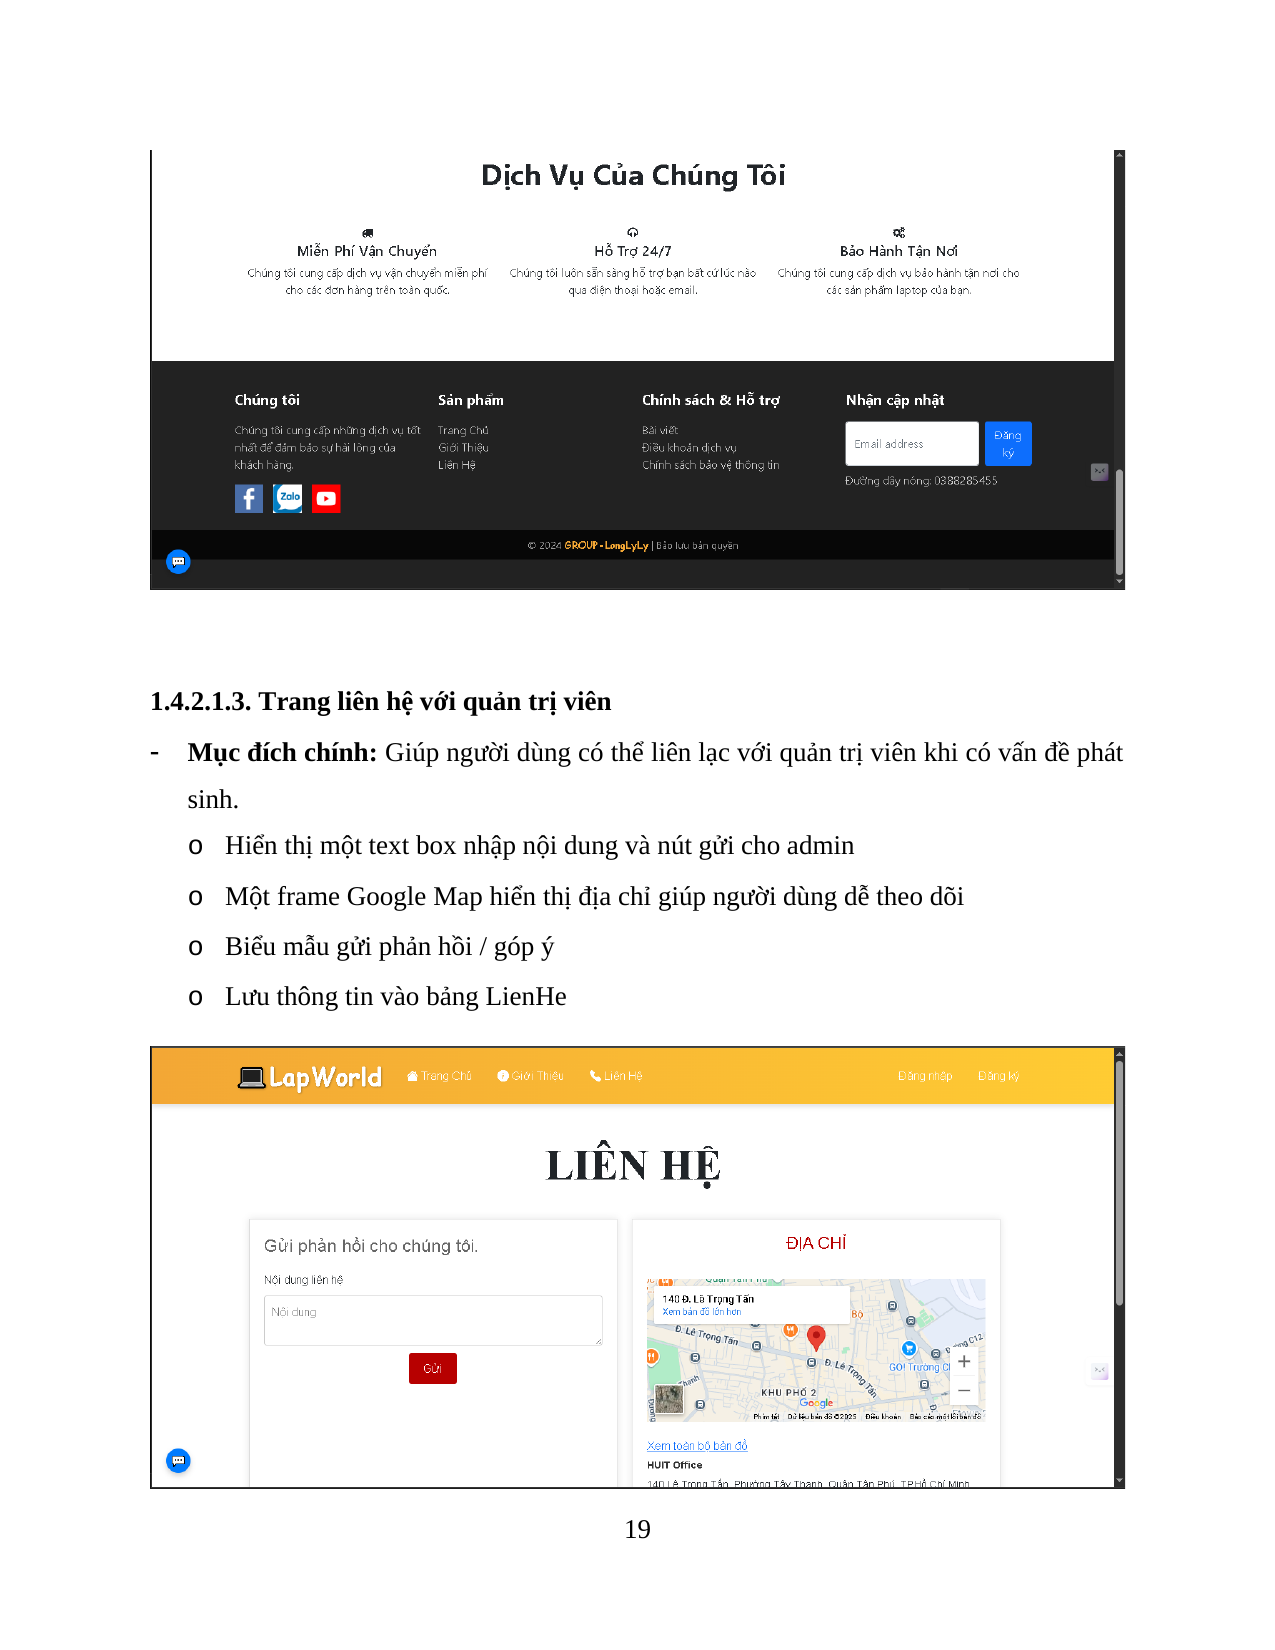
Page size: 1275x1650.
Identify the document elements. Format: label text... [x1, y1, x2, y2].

list Mục đích chính: Giúp người dùng có thể liên lạc với quản trị viên khi có vấn đề phát sinh. [150, 736, 1125, 814]
list Lưu thông tin vào bảng LienHe [187, 980, 1125, 1013]
list Hiển thị một text box nhập nội dung và nút gửi cho admin [187, 829, 1125, 863]
list Một frame Google Map hiển thị địa chỉ giúp người dùng dễ theo dõi [187, 879, 1125, 913]
subtitle 1.4.2.1.3. Trang liên hệ với quản trị viên [150, 685, 1125, 716]
picture [150, 1046, 1125, 1489]
list Biểu mẫu gửi phản hồi / góp ý [187, 930, 1125, 963]
picture [150, 150, 1125, 590]
